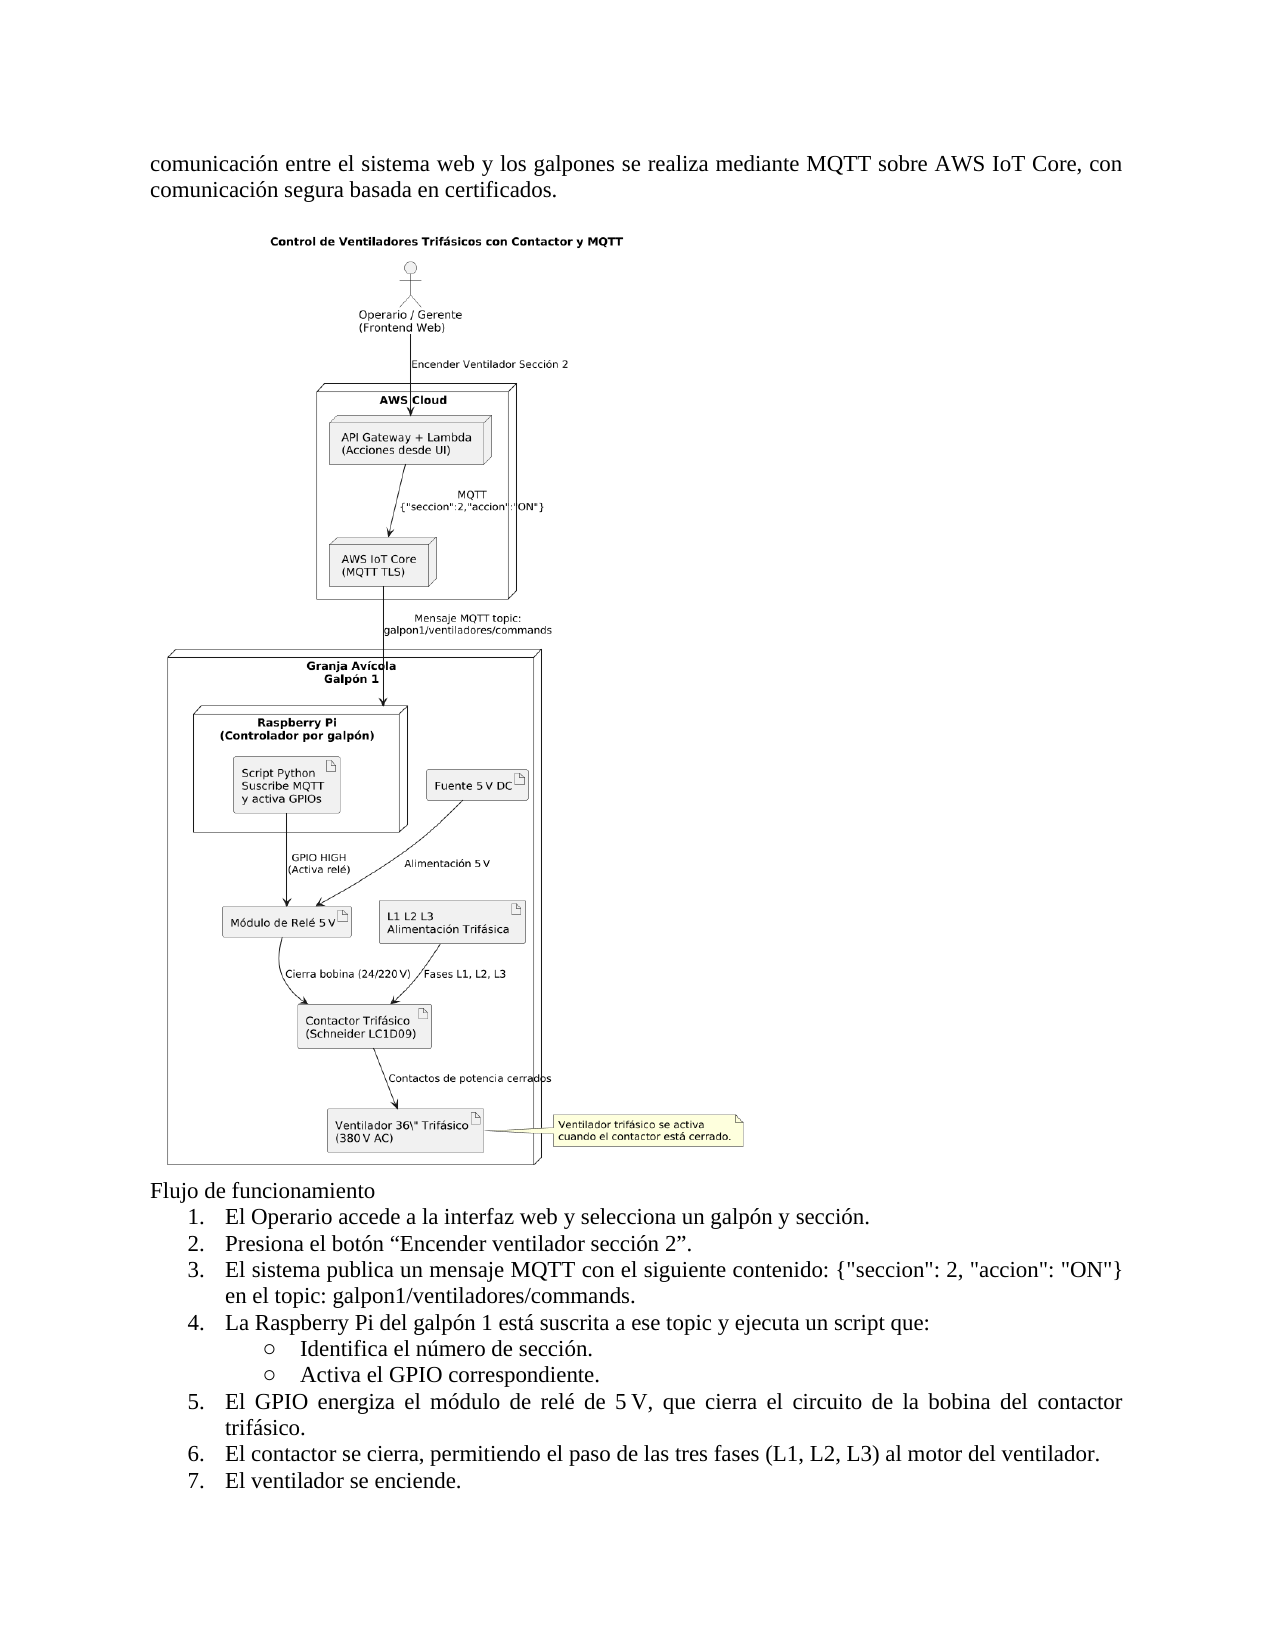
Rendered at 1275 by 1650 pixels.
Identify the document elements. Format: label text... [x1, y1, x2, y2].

list El GPIO energiza el módulo de relé de 5 V, que cierra el circuito de la bobina del contactor trifásico. [187, 1388, 1125, 1440]
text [150, 150, 1125, 203]
list Presiona el botón “Encender ventilador sección 2”. [187, 1229, 1125, 1256]
list El ventilador se enciende. [187, 1467, 1125, 1493]
list El sistema publica un mensaje MQTT con el siguiente contenido: {"seccion": 2, "accion": "ON"} en el topic: galpon1/ventiladores/commands. [187, 1256, 1125, 1309]
list El Operario accede a la interfaz web y selecciona un galpón y sección. [187, 1203, 1125, 1229]
list La Raspberry Pi del galpón 1 está suscrita a ese topic y ejecuta un script que: [187, 1309, 1125, 1335]
list Identifica el número de sección. [262, 1335, 1125, 1361]
picture [155, 227, 747, 1177]
list Activa el GPIO correspondiente. [262, 1361, 1125, 1388]
list El contactor se cierra, permitiendo el paso de las tres fases (L1, L2, L3) al motor del ventilador. [187, 1440, 1125, 1467]
text Flujo de funcionamiento [150, 1177, 1125, 1203]
